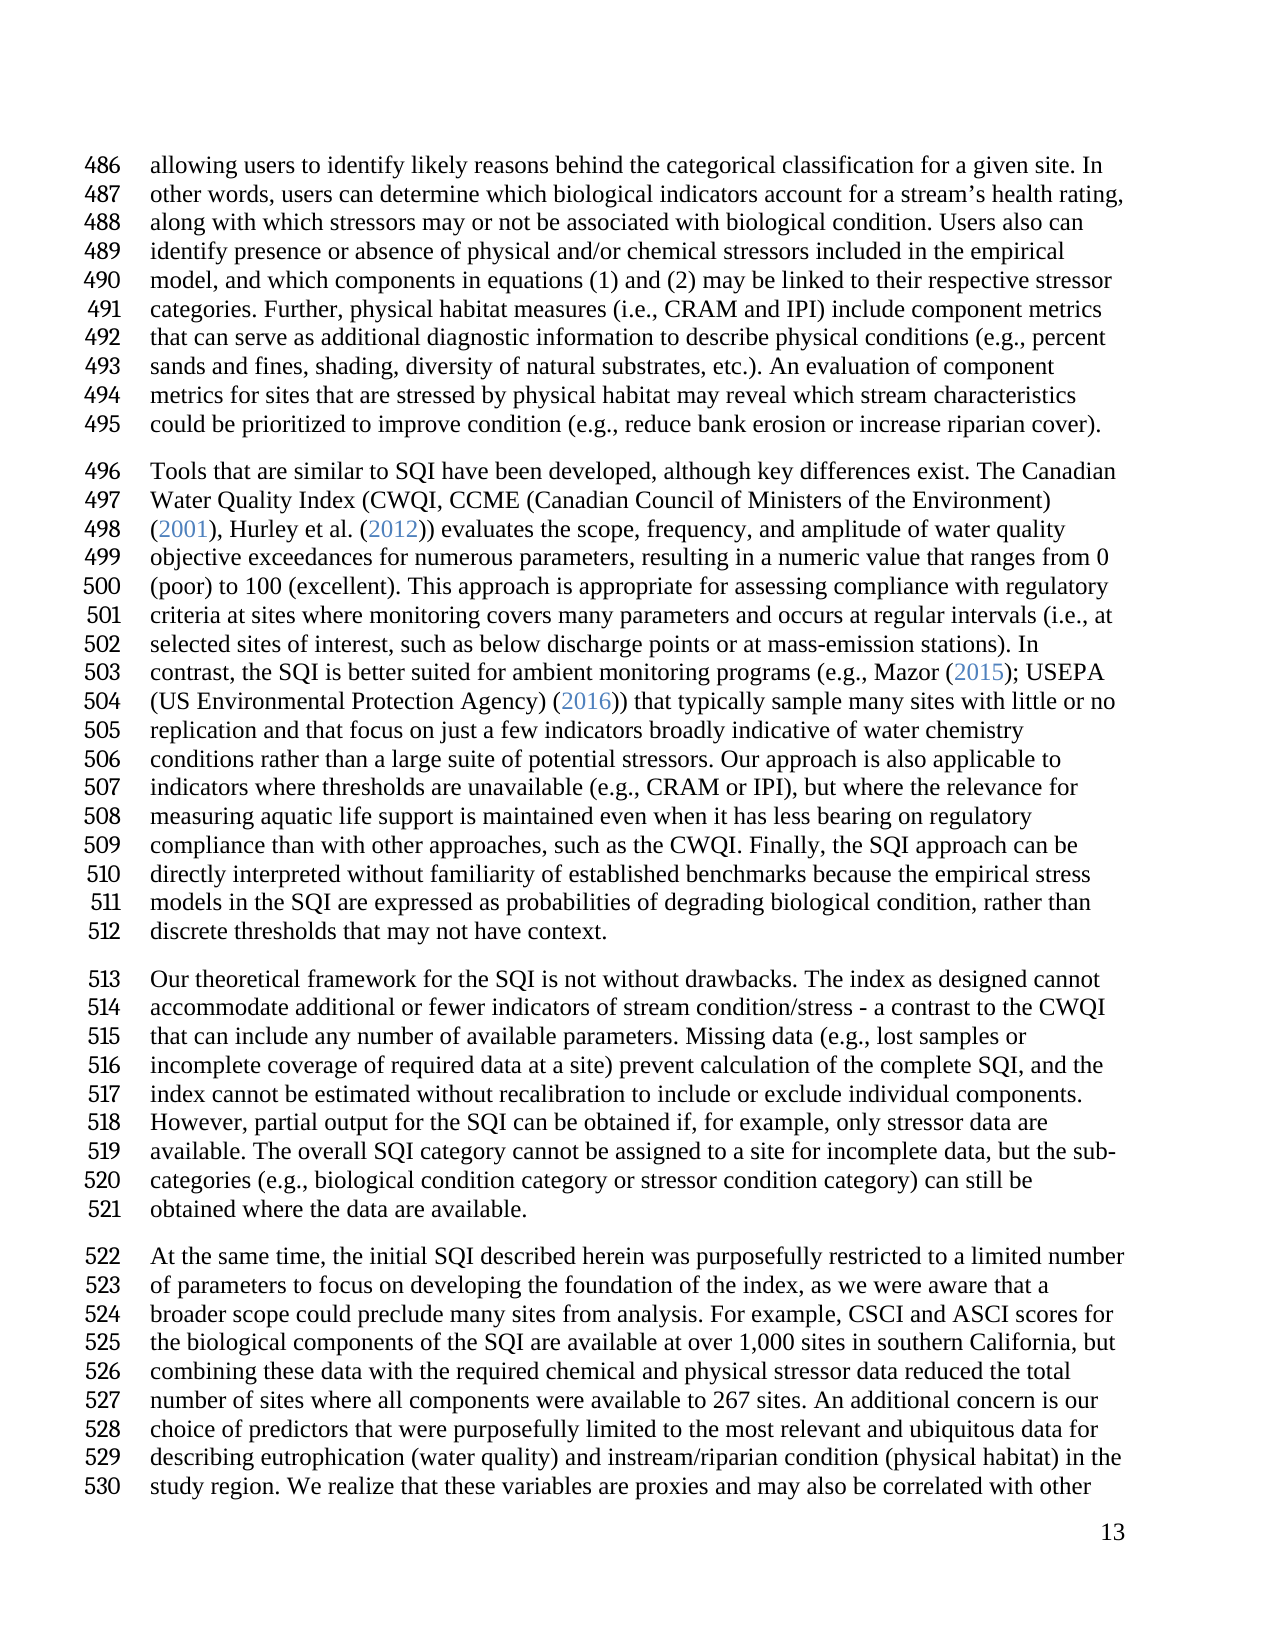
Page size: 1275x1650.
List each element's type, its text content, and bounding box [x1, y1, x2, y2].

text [150, 1241, 1125, 1500]
text Tools that are similar to SQI have been developed, although key differences exist. The Canadian Water Quality Index (CWQI, CCME (Canadian Council of Ministers of the Environment) (2001), Hurley et al. (2012)) evaluates the scope, frequency, and amplitude of water quality objective exceedances for numerous parameters, resulting in a numeric value that ranges from 0 (poor) to 100 (excellent). This approach is appropriate for assessing compliance with regulatory criteria at sites where monitoring covers many parameters and occurs at regular intervals (i.e., at selected sites of interest, such as below discharge points or at mass-emission stations). In contrast, the SQI is better suited for ambient monitoring programs (e.g., Mazor (2015); USEPA (US Environmental Protection Agency) (2016)) that typically sample many sites with little or no replication and that focus on just a few indicators broadly indicative of water chemistry conditions rather than a large suite of potential stressors. Our approach is also applicable to indicators where thresholds are unavailable (e.g., CRAM or IPI), but where the relevance for measuring aquatic life support is maintained even when it has less bearing on regulatory compliance than with other approaches, such as the CWQI. Finally, the SQI approach can be directly interpreted without familiarity of established benchmarks because the empirical stress models in the SQI are expressed as probabilities of degrading biological condition, rather than discrete thresholds that may not have context. [150, 456, 1125, 945]
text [150, 150, 1125, 437]
text Our theoretical framework for the SQI is not without drawbacks. The index as designed cannot accommodate additional or fewer indicators of stream condition/stress - a contrast to the CWQI that can include any number of available parameters. Missing data (e.g., lost samples or incomplete coverage of required data at a site) prevent calculation of the complete SQI, and the index cannot be estimated without recalibration to include or exclude individual components. However, partial output for the SQI can be obtained if, for example, only stressor data are available. The overall SQI category cannot be assigned to a site for incomplete data, but the sub-categories (e.g., biological condition category or stressor condition category) can still be obtained where the data are available. [150, 964, 1125, 1222]
